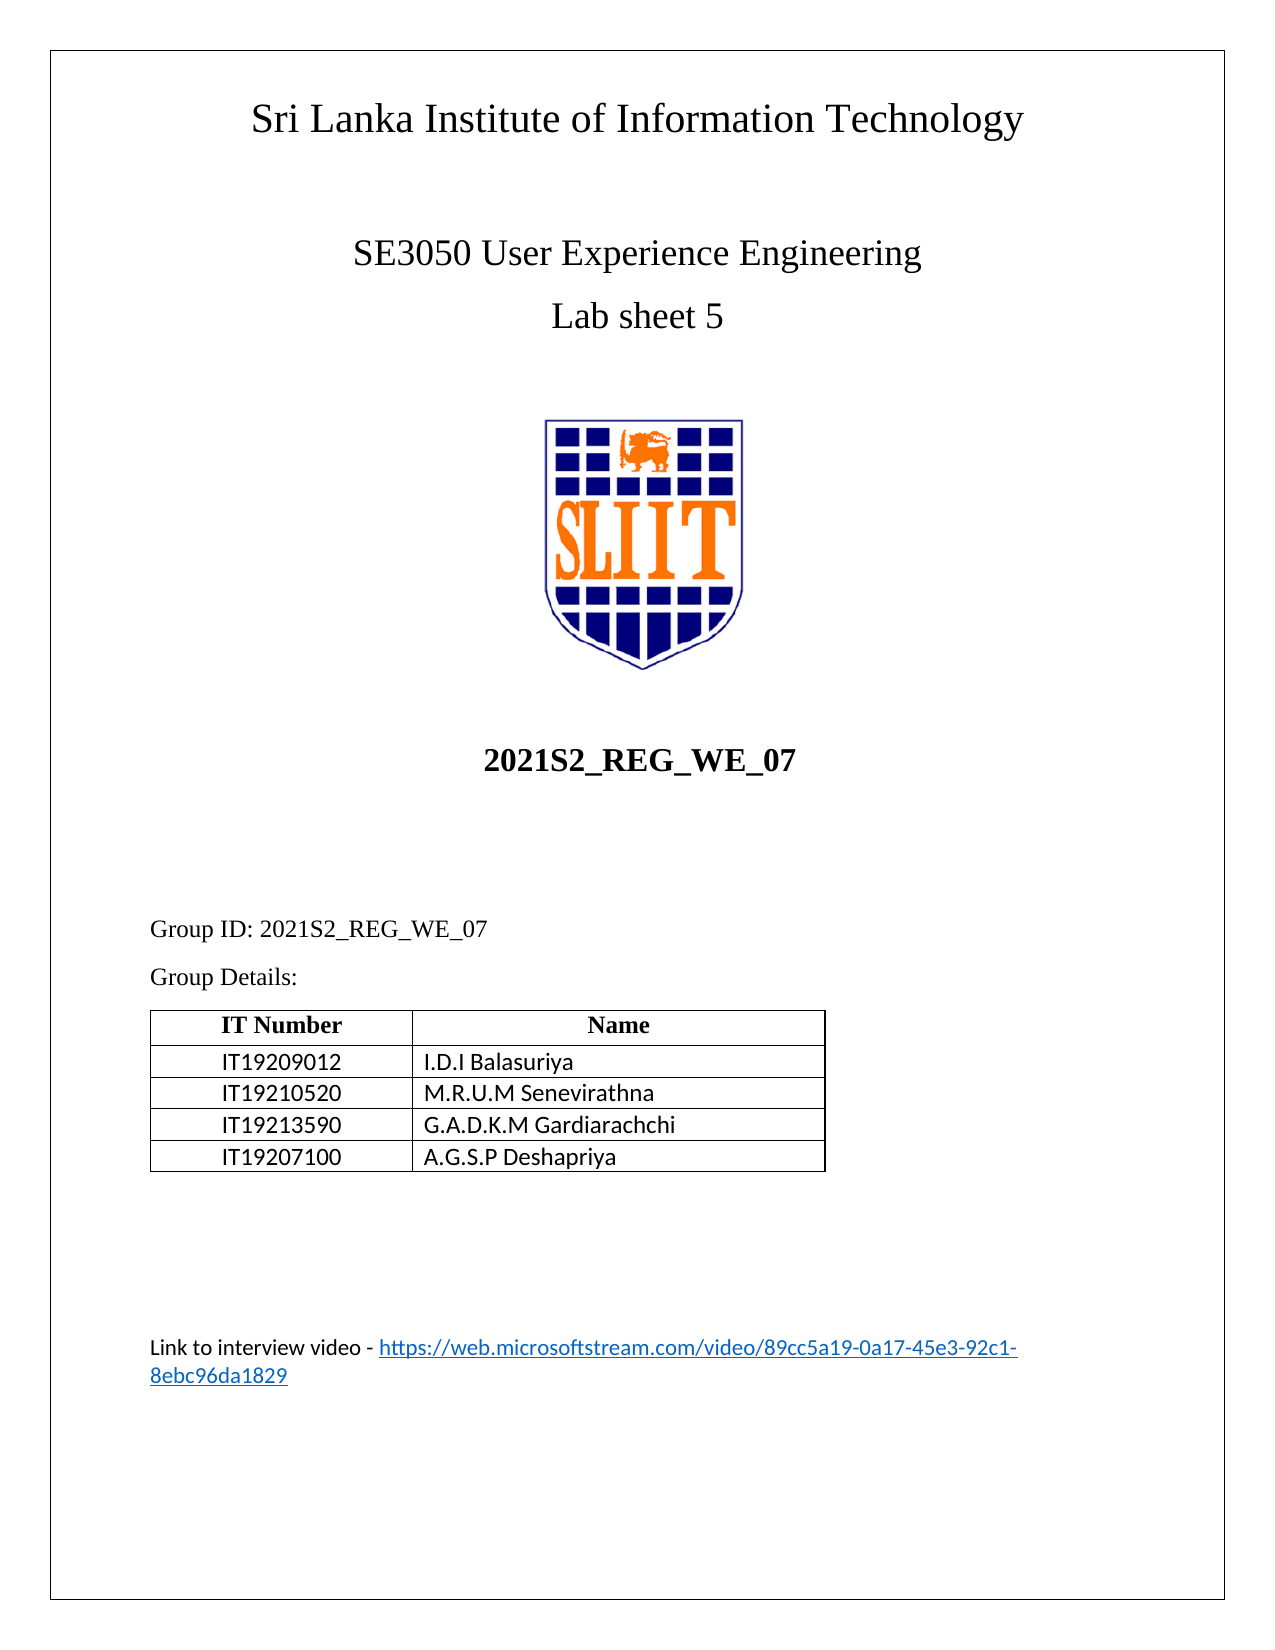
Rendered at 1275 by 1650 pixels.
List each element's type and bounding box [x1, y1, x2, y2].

picture [543, 418, 744, 670]
